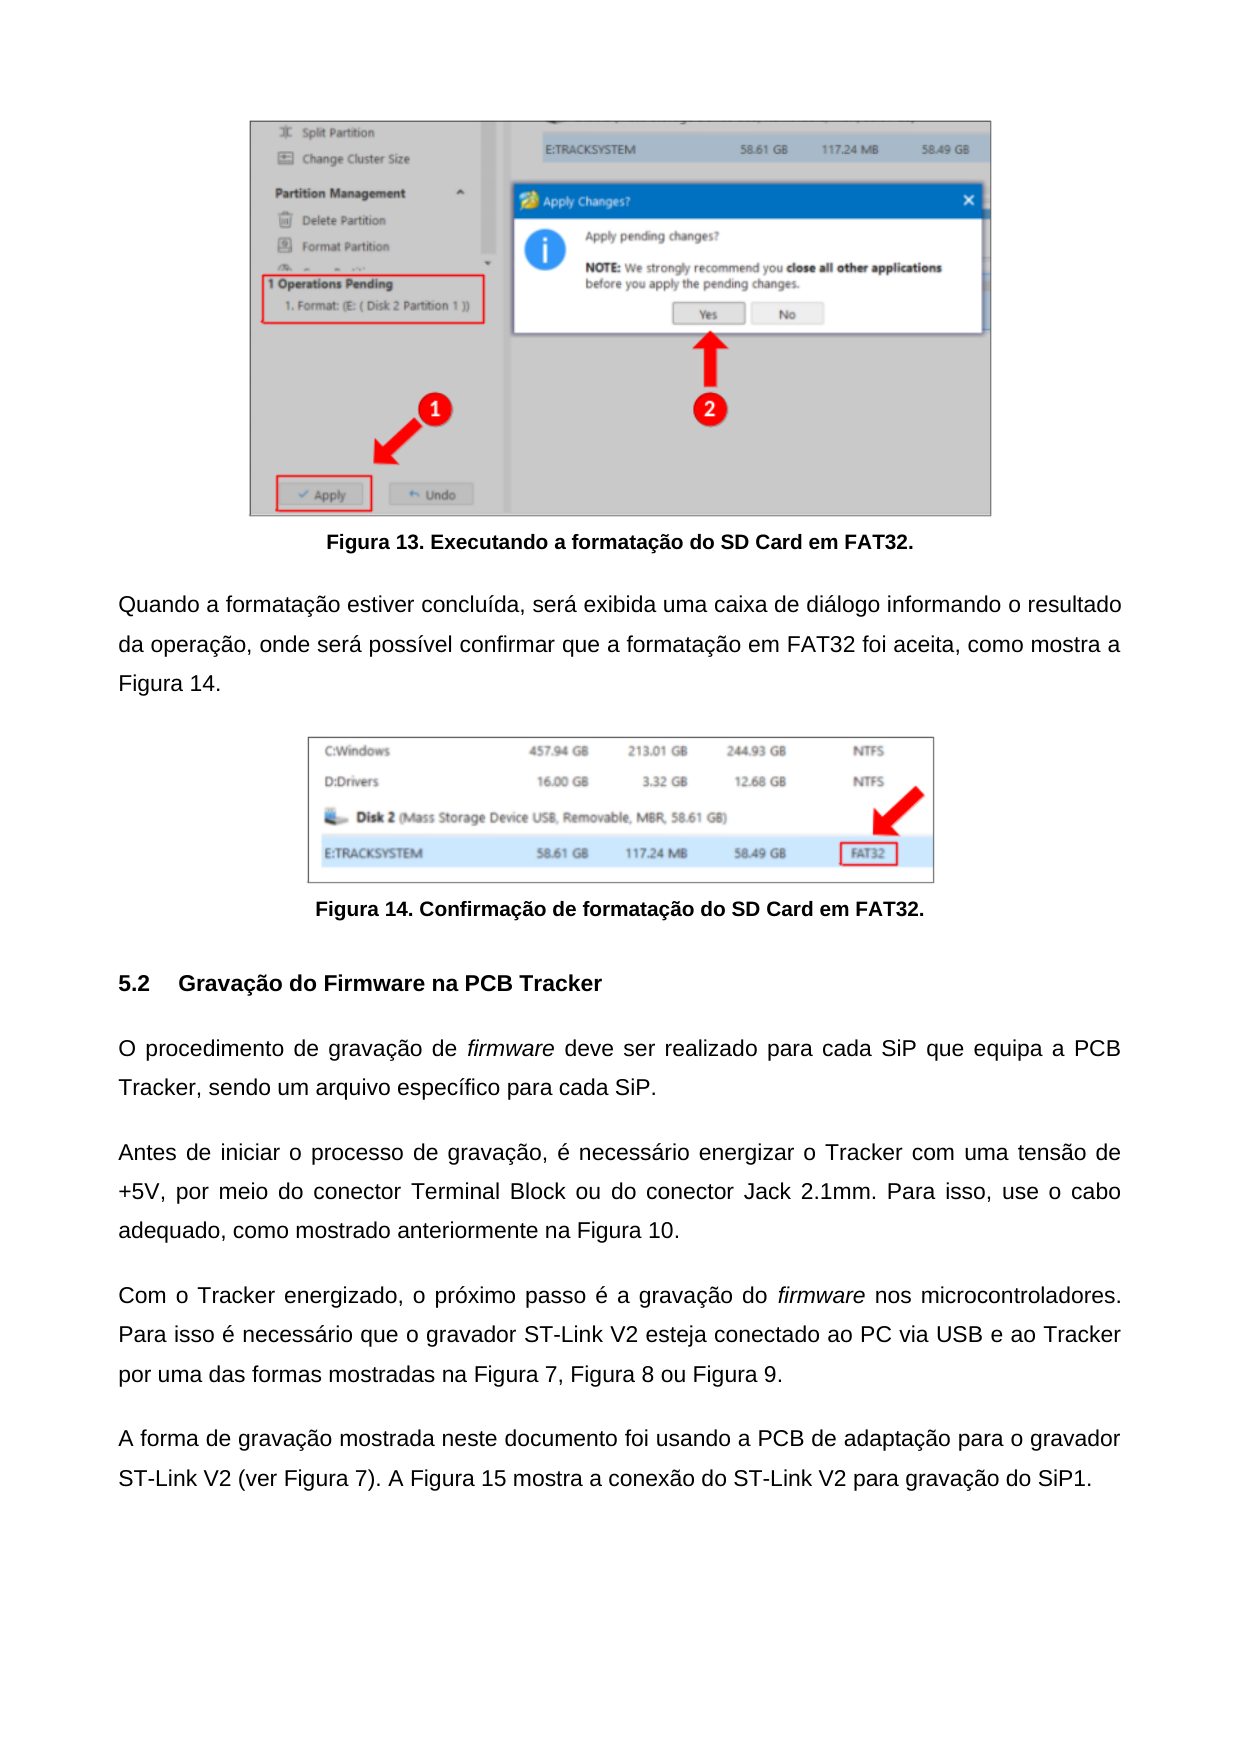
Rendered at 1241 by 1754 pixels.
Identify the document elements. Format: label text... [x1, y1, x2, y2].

text Com o Tracker energizado, o próximo passo é a gravação do firmware nos microcontroladores. Para isso é necessário que o gravador ST-Link V2 esteja conectado ao PC via USB e ao Tracker por uma das formas mostradas na Figura 7, Figura 8 ou Figura 9. [118, 1282, 1122, 1387]
text A forma de gravação mostrada neste documento foi usando a PCB de adaptação para o gravador ST-Link V2 (ver Figura 7). A Figura 15 mostra a conexão do ST-Link V2 para gravação do SiP1. [118, 1425, 1122, 1491]
text O procedimento de gravação de firmware deve ser realizado para cada SiP que equipa a PCB Tracker, sendo um arquivo específico para cada SiP. [118, 1034, 1122, 1100]
subtitle Gravação do Firmware na PCB Tracker [118, 970, 1122, 996]
text Quando a formatação estiver concluída, será exibida uma caixa de diálogo informando o resultado da operação, onde será possível confirmar que a formatação em FAT32 foi aceita, como mostra a Figura 14. [118, 591, 1122, 696]
text Antes de iniciar o processo de gravação, é necessário energizar o Tracker com uma tensão de +5V, por meio do conector Terminal Block ou do conector Jack 2.1mm. Para isso, use o cabo adequado, como mostrado anteriormente na Figura 10. [118, 1138, 1122, 1244]
